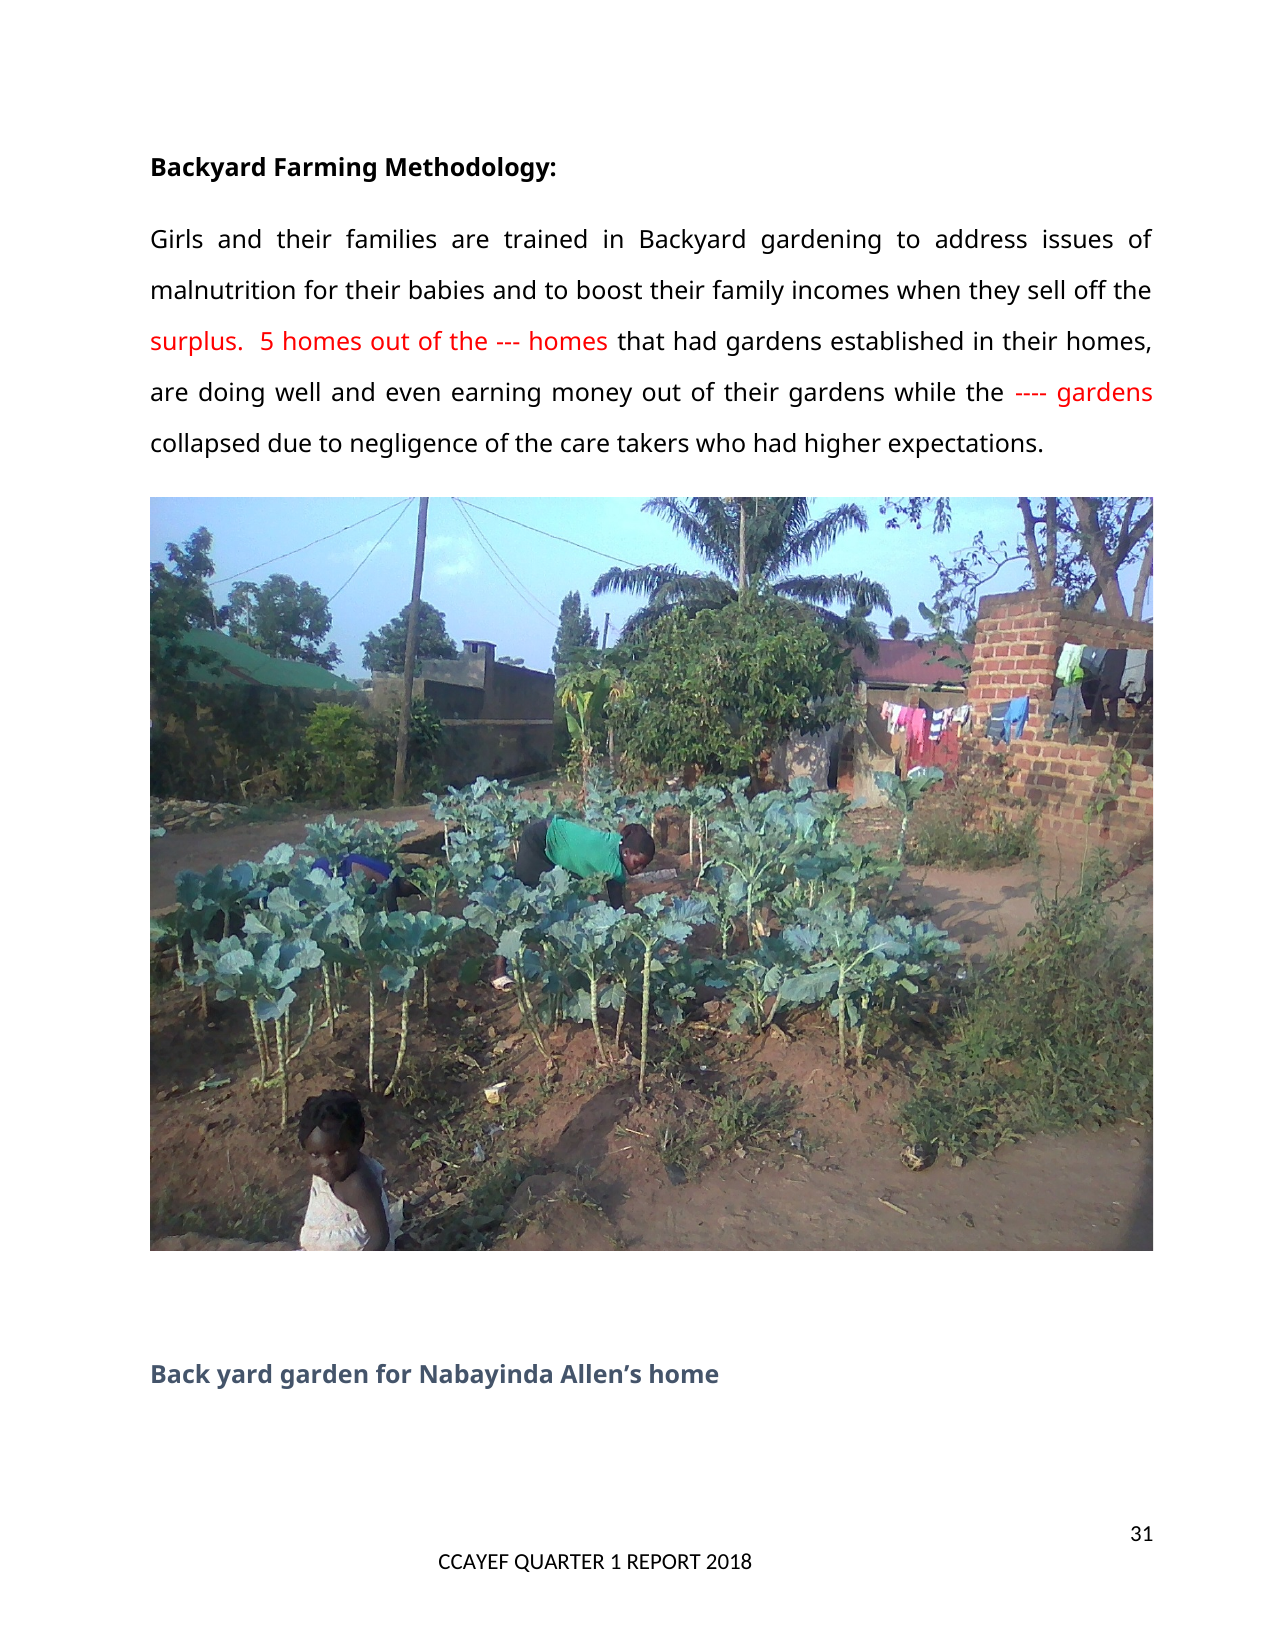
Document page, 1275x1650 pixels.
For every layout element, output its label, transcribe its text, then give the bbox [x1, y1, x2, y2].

text Back yard garden for Nabayinda Allen’s home [150, 1357, 1153, 1391]
text Girls and their families are trained in Backyard gardening to address issues of malnutrition for their babies and to boost their family incomes when they sell off the surplus. 5 homes out of the --- homes that had gardens established in their homes, are doing well and even earning money out of their gardens while the ---- gardens collapsed due to negligence of the care takers who had higher expectations. [150, 222, 1153, 460]
picture [150, 497, 1154, 1251]
text Backyard Farming Methodology: [150, 150, 1153, 184]
